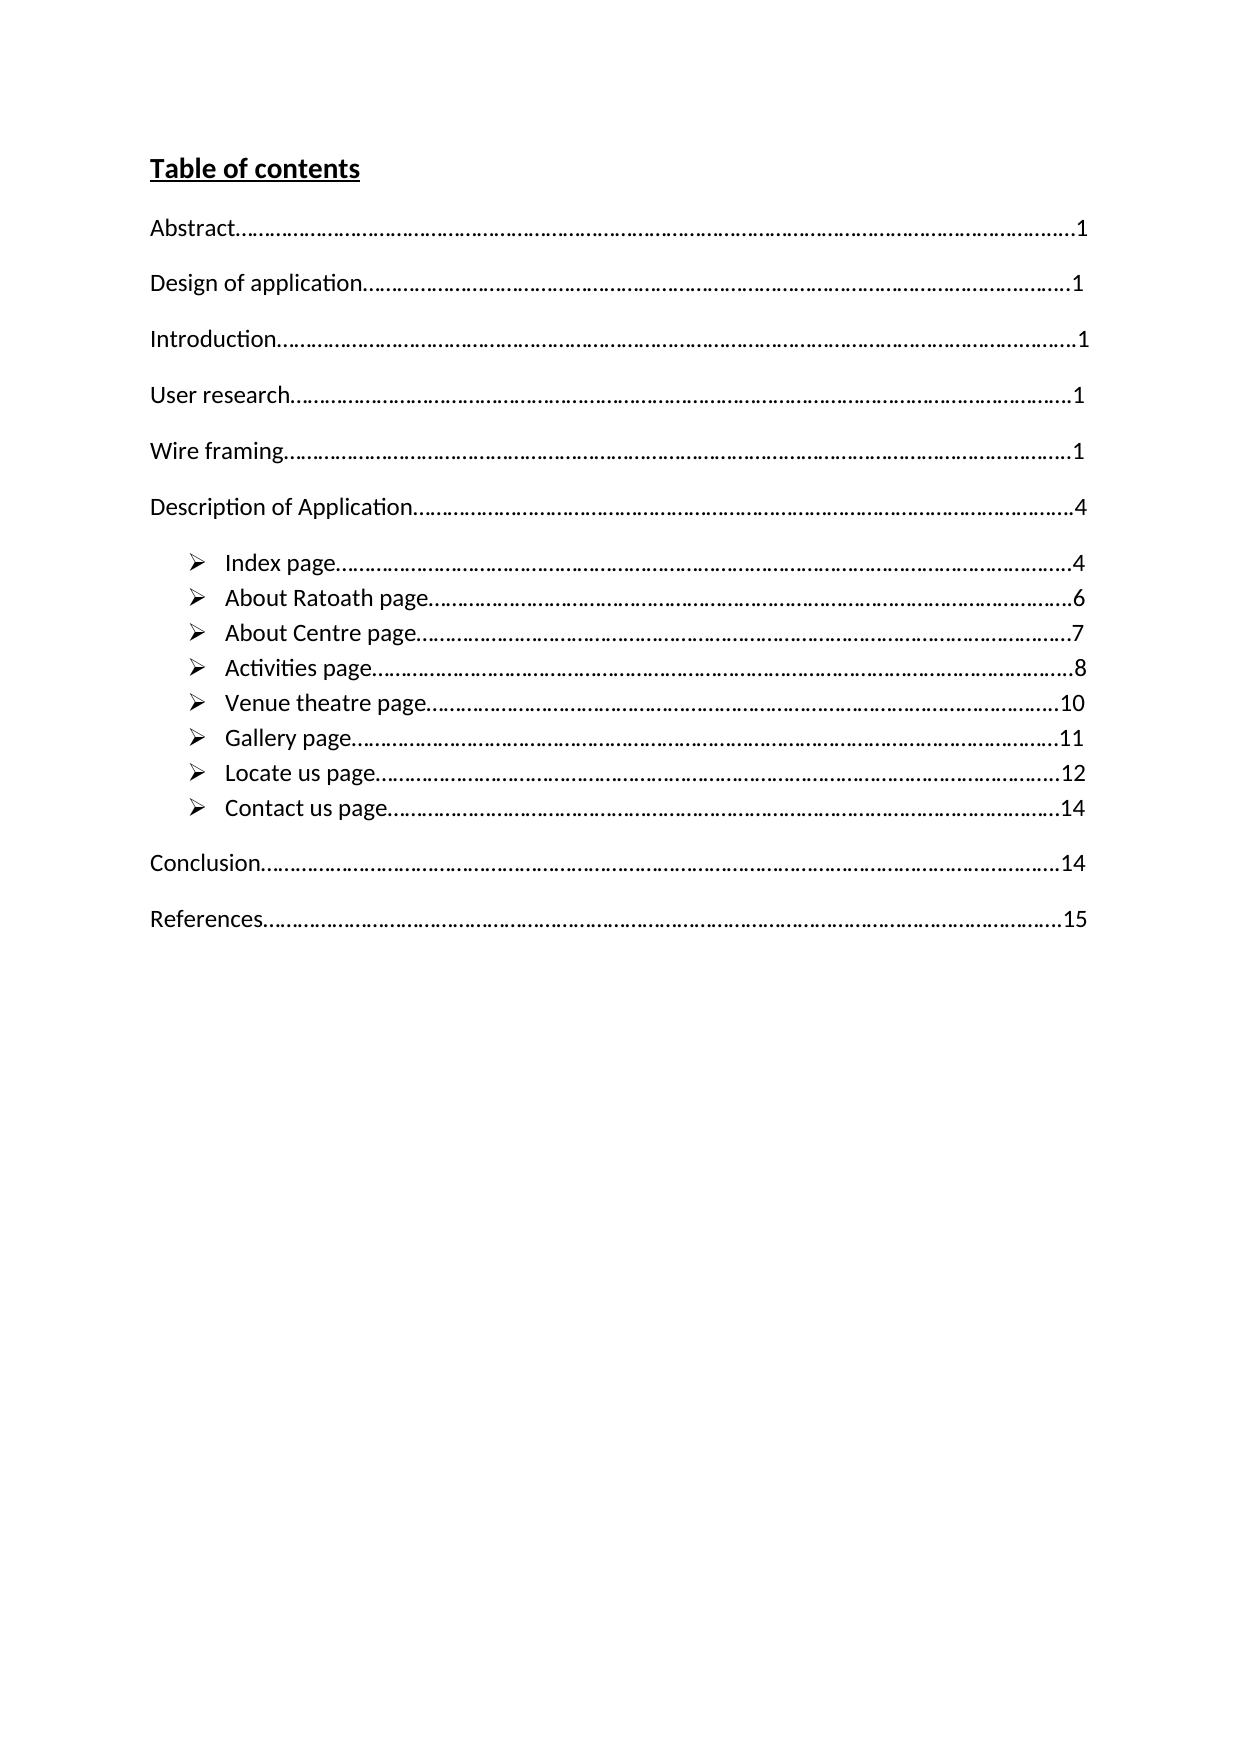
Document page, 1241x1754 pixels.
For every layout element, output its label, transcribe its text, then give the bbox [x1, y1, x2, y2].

list Venue theatre page………………………………………………………………………………………………..10 [187, 687, 1090, 717]
text Description of Application…………………………………………………………………………………………………….4 [150, 491, 1090, 521]
list Gallery page……………………………………………………………………………………………………………11 [187, 722, 1090, 752]
text References………………………………………………………………………………………………………………………….15 [150, 903, 1090, 934]
list Activities page…………………………………………………………………………………………………………..8 [187, 652, 1090, 682]
list About Ratoath page………………………………………………………………………………………………….6 [187, 582, 1090, 612]
list Index page………………………………………………………………………………………………………………..4 [187, 547, 1090, 577]
text Table of contents [150, 150, 1090, 186]
text Design of application…………………………………………………………………………………………………….……..1 [150, 268, 1090, 298]
text Introduction………………………………………………………………………………………………………………………….1 [150, 323, 1090, 354]
text User research……………………………………………………………………………………………………………………….1 [150, 379, 1090, 410]
text Wire framing………………………………………………………………………………………………………………………..1 [150, 435, 1090, 466]
text Conclusion………………………………………………………………………………………………………………………….14 [150, 848, 1090, 878]
text Abstract……………………………………………………………………………………………………………………………..…1 [150, 212, 1090, 242]
list Contact us page………………………………………………………………………………………………………14 [187, 792, 1090, 822]
list About Centre page……………………………………………………………………………………………………7 [187, 617, 1090, 647]
list Locate us page………………………………………………………………………………………………………..12 [187, 757, 1090, 787]
